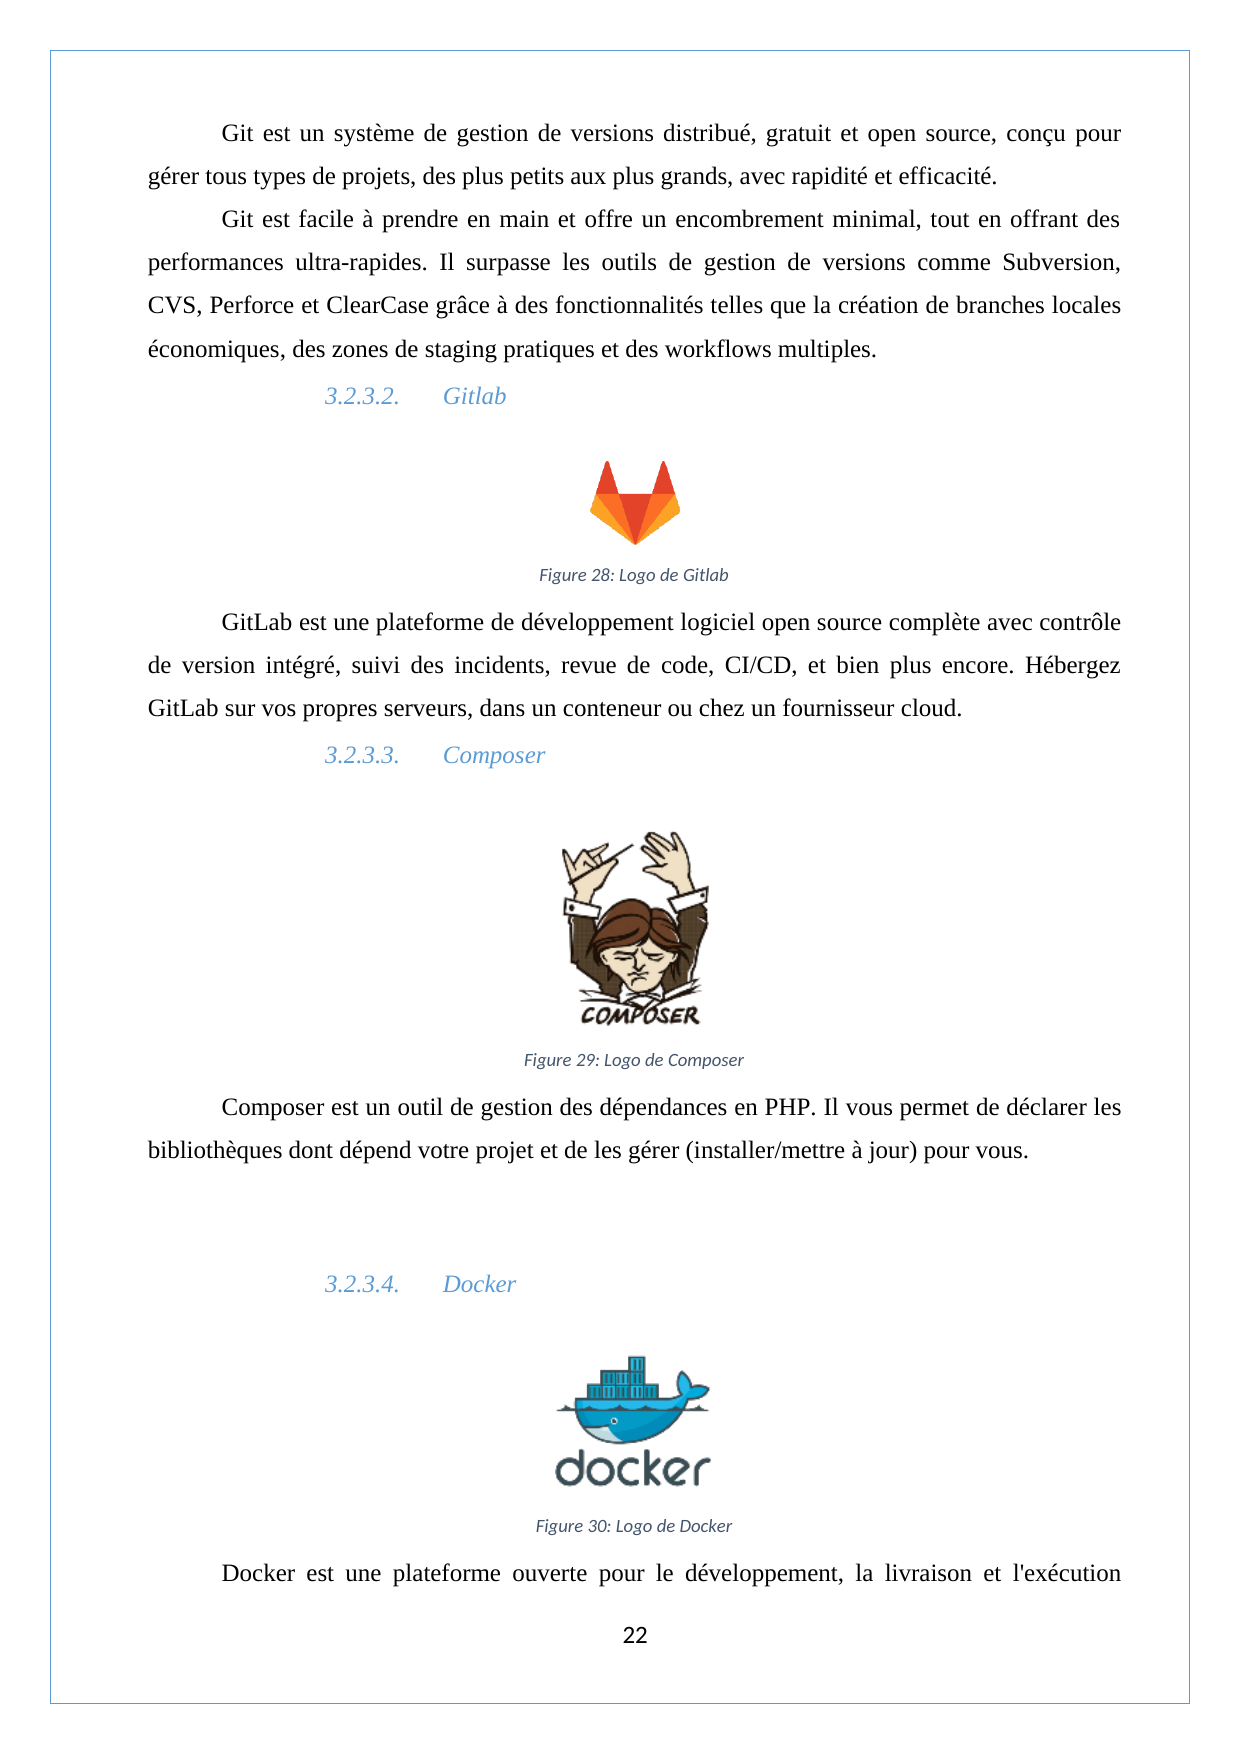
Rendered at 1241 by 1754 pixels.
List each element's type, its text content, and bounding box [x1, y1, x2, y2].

text Git est facile à prendre en main et offre un encombrement minimal, tout en offrant des performances ultra-rapides. Il surpasse les outils de gestion de versions comme Subversion, CVS, Perforce et ClearCase grâce à des fonctionnalités telles que la création de branches locales économiques, des zones de staging pratiques et des workflows multiples. [148, 204, 1122, 362]
text GitLab est une plateforme de développement logiciel open source complète avec contrôle de version intégré, suivi des incidents, revue de code, CI/CD, et bien plus encore. Hébergez GitLab sur vos propres serveurs, dans un conteneur ou chez un fournisseur cloud. [148, 607, 1122, 722]
text Git est un système de gestion de versions distribué, gratuit et open source, conçu pour gérer tous types de projets, des plus petits aux plus grands, avec rapidité et efficacité. [148, 118, 1122, 190]
subtitle Composer [148, 741, 1122, 769]
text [148, 1558, 1122, 1587]
subtitle Docker [148, 1269, 1122, 1297]
subtitle Gitlab [148, 381, 1122, 410]
picture [590, 461, 680, 545]
picture [546, 1349, 724, 1496]
picture [547, 821, 723, 1030]
text Composer est un outil de gestion des dépendances en PHP. Il vous permet de déclarer les bibliothèques dont dépend votre projet et de les gérer (installer/mettre à jour) pour vous. [148, 1092, 1122, 1164]
